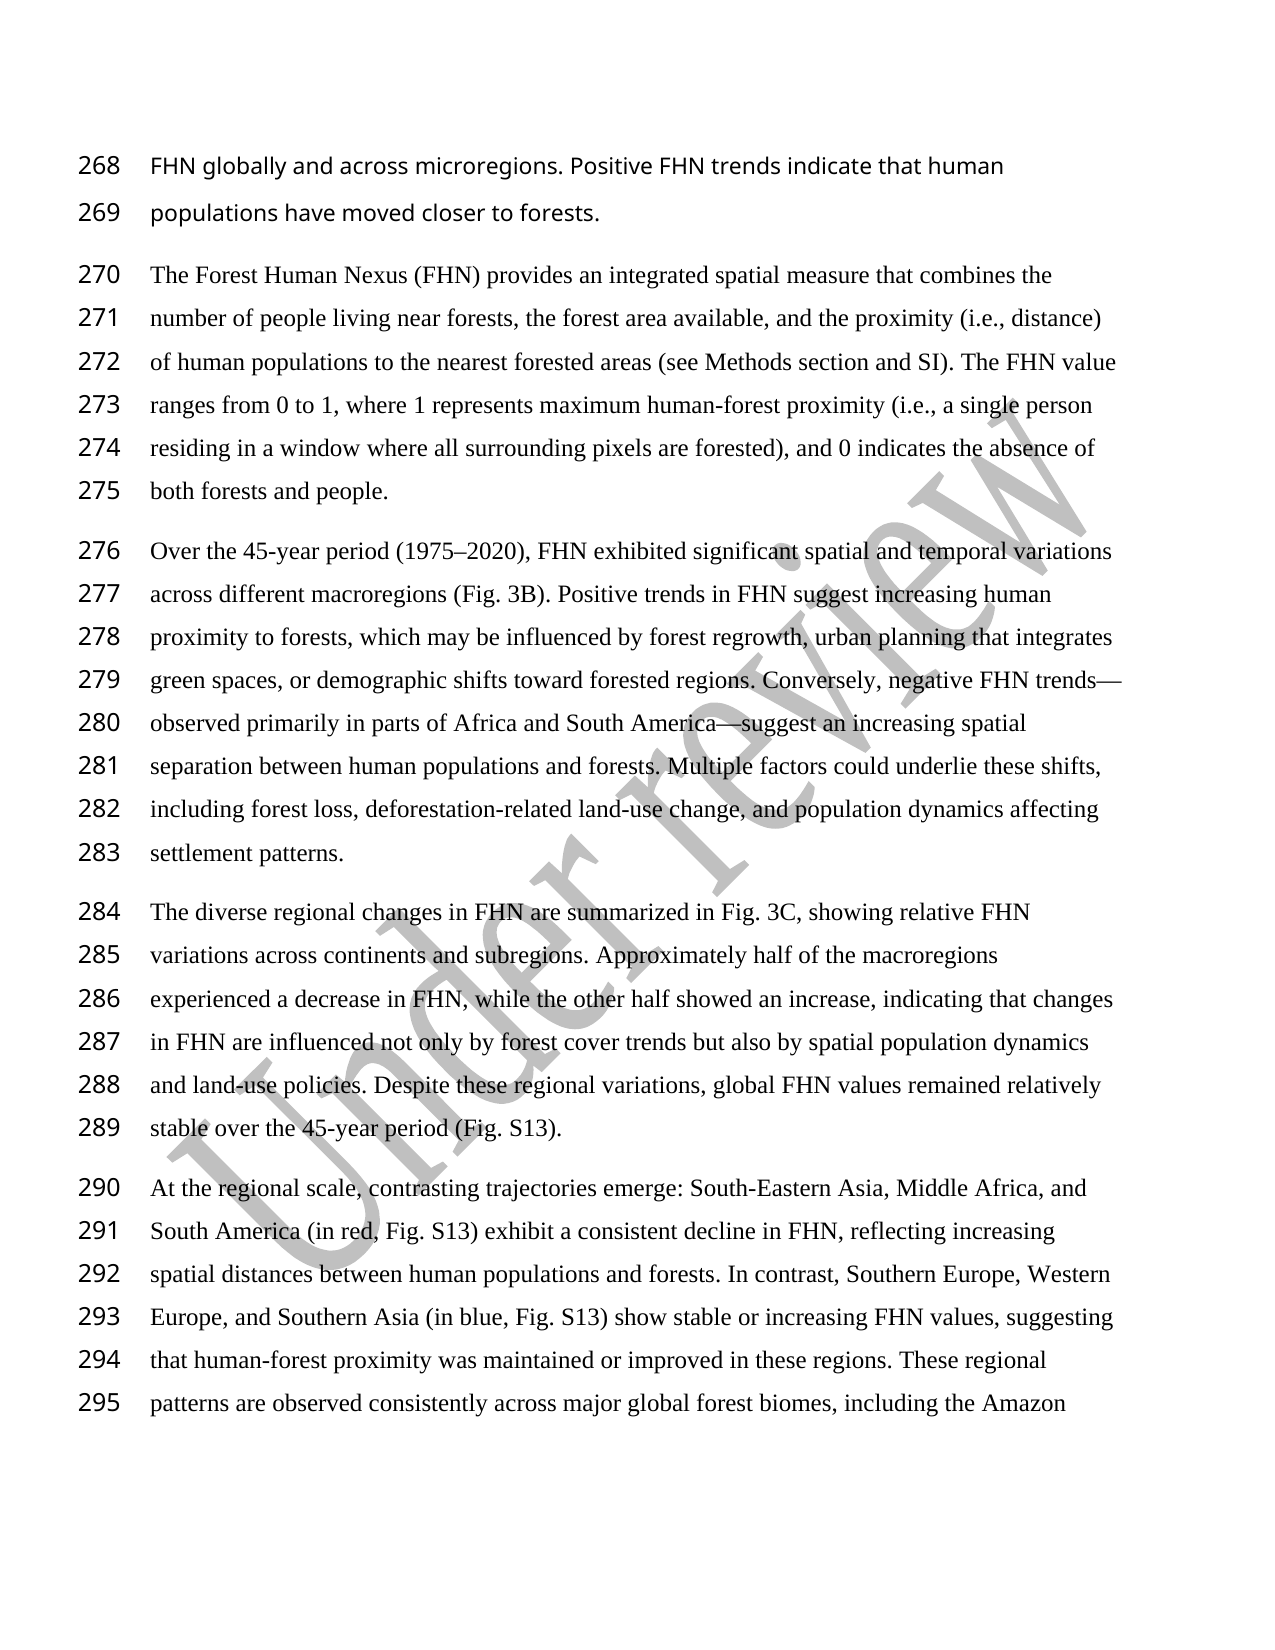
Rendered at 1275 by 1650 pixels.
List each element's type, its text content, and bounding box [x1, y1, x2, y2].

text Over the 45-year period (1975–2020), FHN exhibited significant spatial and temporal variations across different macroregions (Fig. 3B). Positive trends in FHN suggest increasing human proximity to forests, which may be influenced by forest regrowth, urban planning that integrates green spaces, or demographic shifts toward forested regions. Conversely, negative FHN trends—observed primarily in parts of Africa and South America—suggest an increasing spatial separation between human populations and forests. Multiple factors could underlie these shifts, including forest loss, deforestation-related land-use change, and population dynamics affecting settlement patterns. [150, 536, 1125, 866]
text The Forest Human Nexus (FHN) provides an integrated spatial measure that combines the number of people living near forests, the forest area available, and the proximity (i.e., distance) of human populations to the nearest forested areas (see Methods section and SI). The FHN value ranges from 0 to 1, where 1 represents maximum human-forest proximity (i.e., a single person residing in a window where all surrounding pixels are forested), and 0 indicates the absence of both forests and people. [150, 260, 1125, 505]
text The diverse regional changes in FHN are summarized in Fig. 3C, showing relative FHN variations across continents and subregions. Approximately half of the macroregions experienced a decrease in FHN, while the other half showed an increase, indicating that changes in FHN are influenced not only by forest cover trends but also by spatial population dynamics and land-use policies. Despite these regional variations, global FHN values remained relatively stable over the 45-year period (Fig. S13). [150, 897, 1125, 1142]
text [150, 150, 1125, 228]
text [150, 1173, 1125, 1417]
